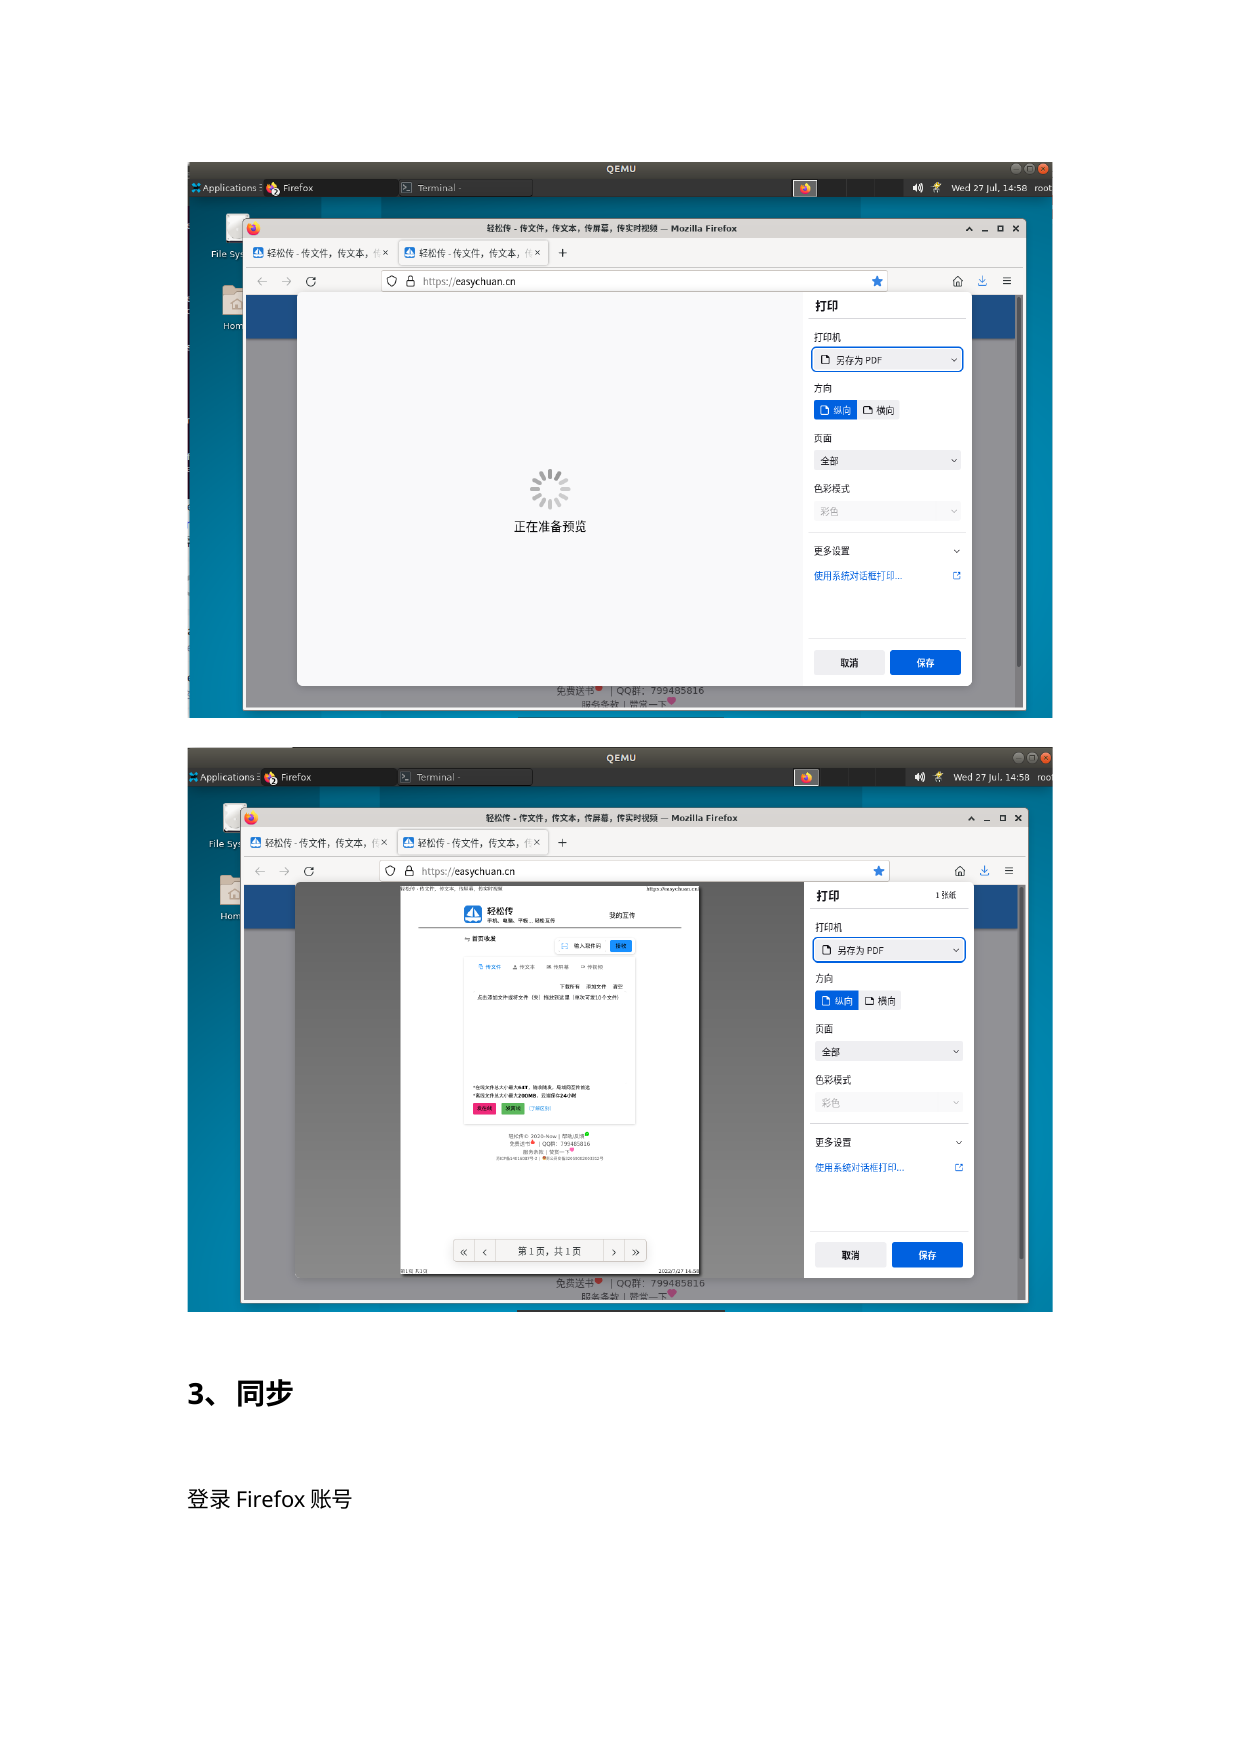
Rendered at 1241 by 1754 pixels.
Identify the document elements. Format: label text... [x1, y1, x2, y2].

text 登录Firefox账号 [187, 1482, 1053, 1514]
picture [223, 214, 1026, 710]
picture [187, 162, 1053, 718]
picture [221, 804, 1028, 1303]
picture [187, 747, 1053, 786]
subtitle 同步 [187, 1359, 1053, 1424]
